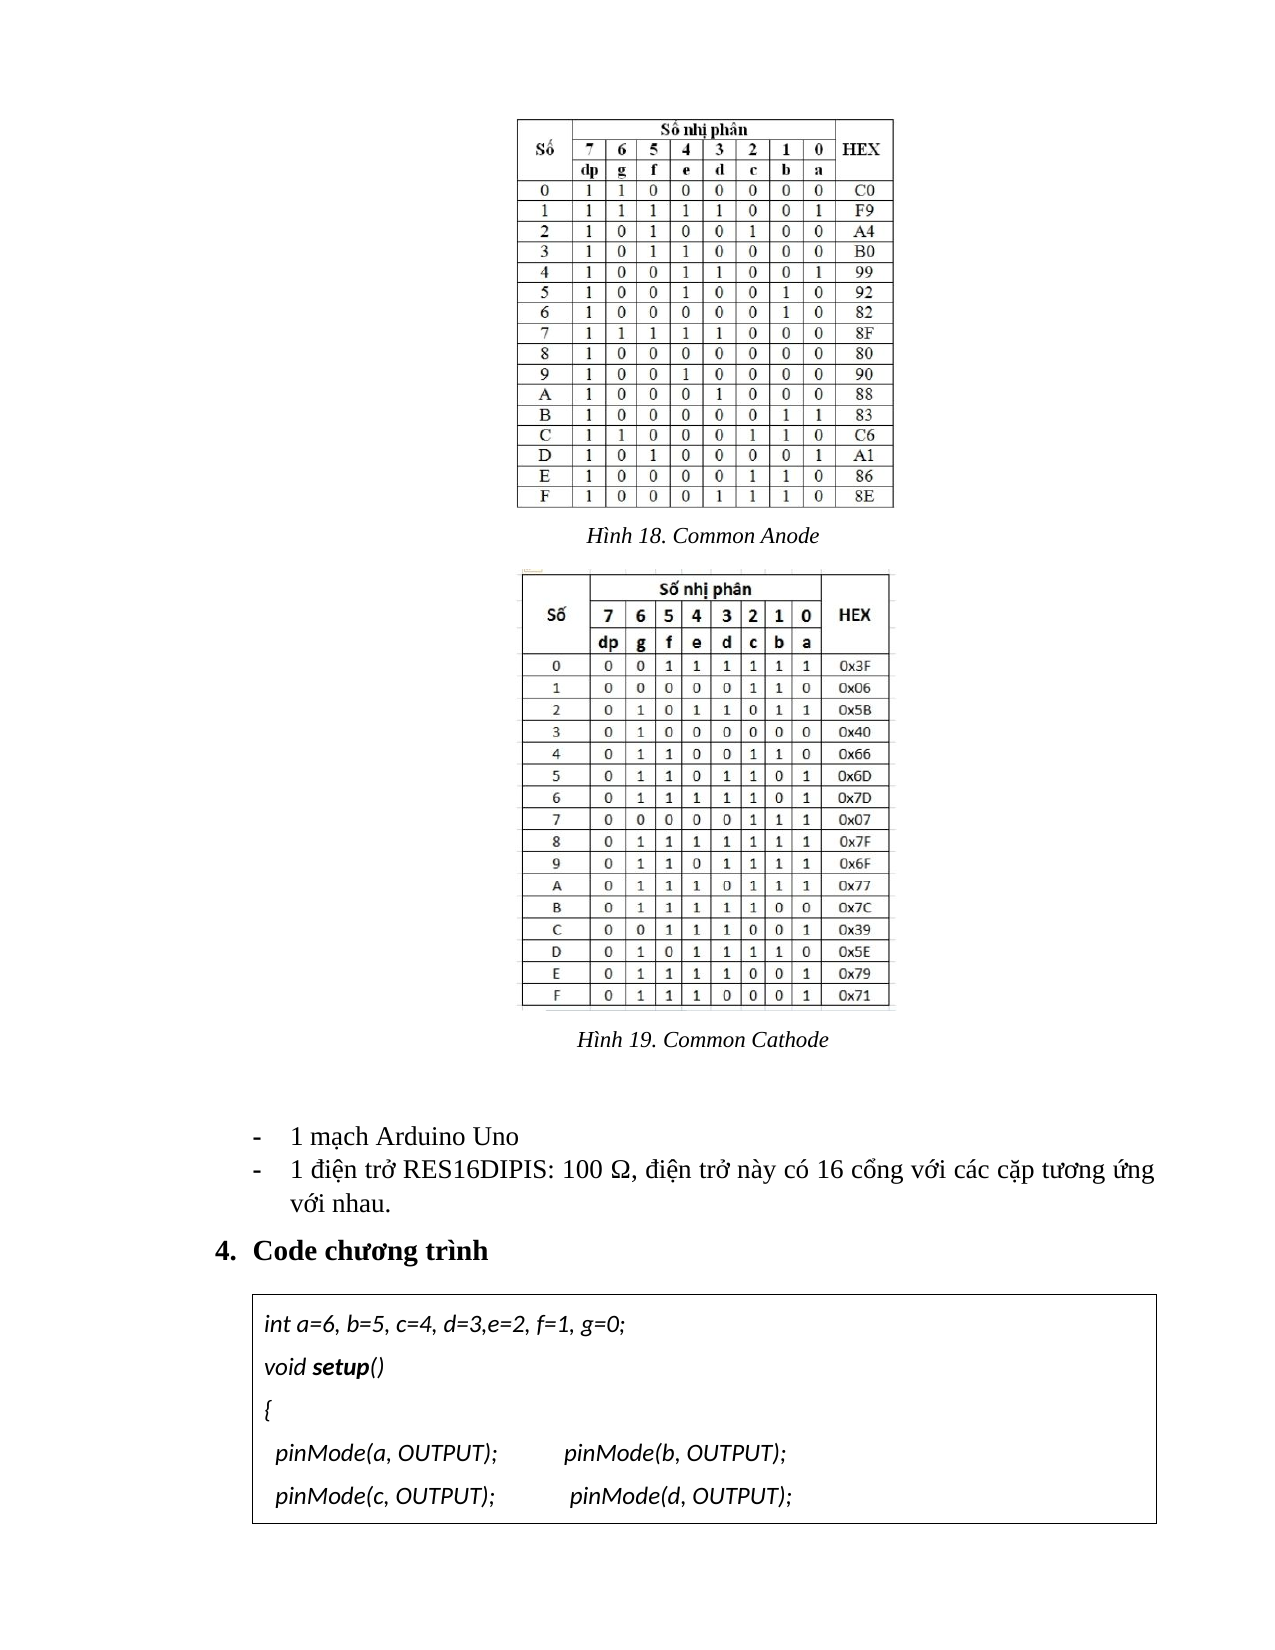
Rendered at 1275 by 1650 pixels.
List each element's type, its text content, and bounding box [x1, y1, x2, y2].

picture [510, 569, 898, 1011]
text 1 điện trở RES16DIPIS: 100 Ω, điện trở này có 16 cổng với các cặp tương ứng với nhau. [252, 1153, 1157, 1218]
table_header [253, 1295, 1156, 1523]
text 1 mạch Arduino Uno [252, 1120, 1157, 1151]
text Hình 18. Common Anode [177, 522, 1157, 549]
text Hình 19. Common Cathode [177, 1026, 1157, 1052]
subtitle Code chương trình [215, 1233, 1157, 1267]
picture [505, 118, 903, 508]
